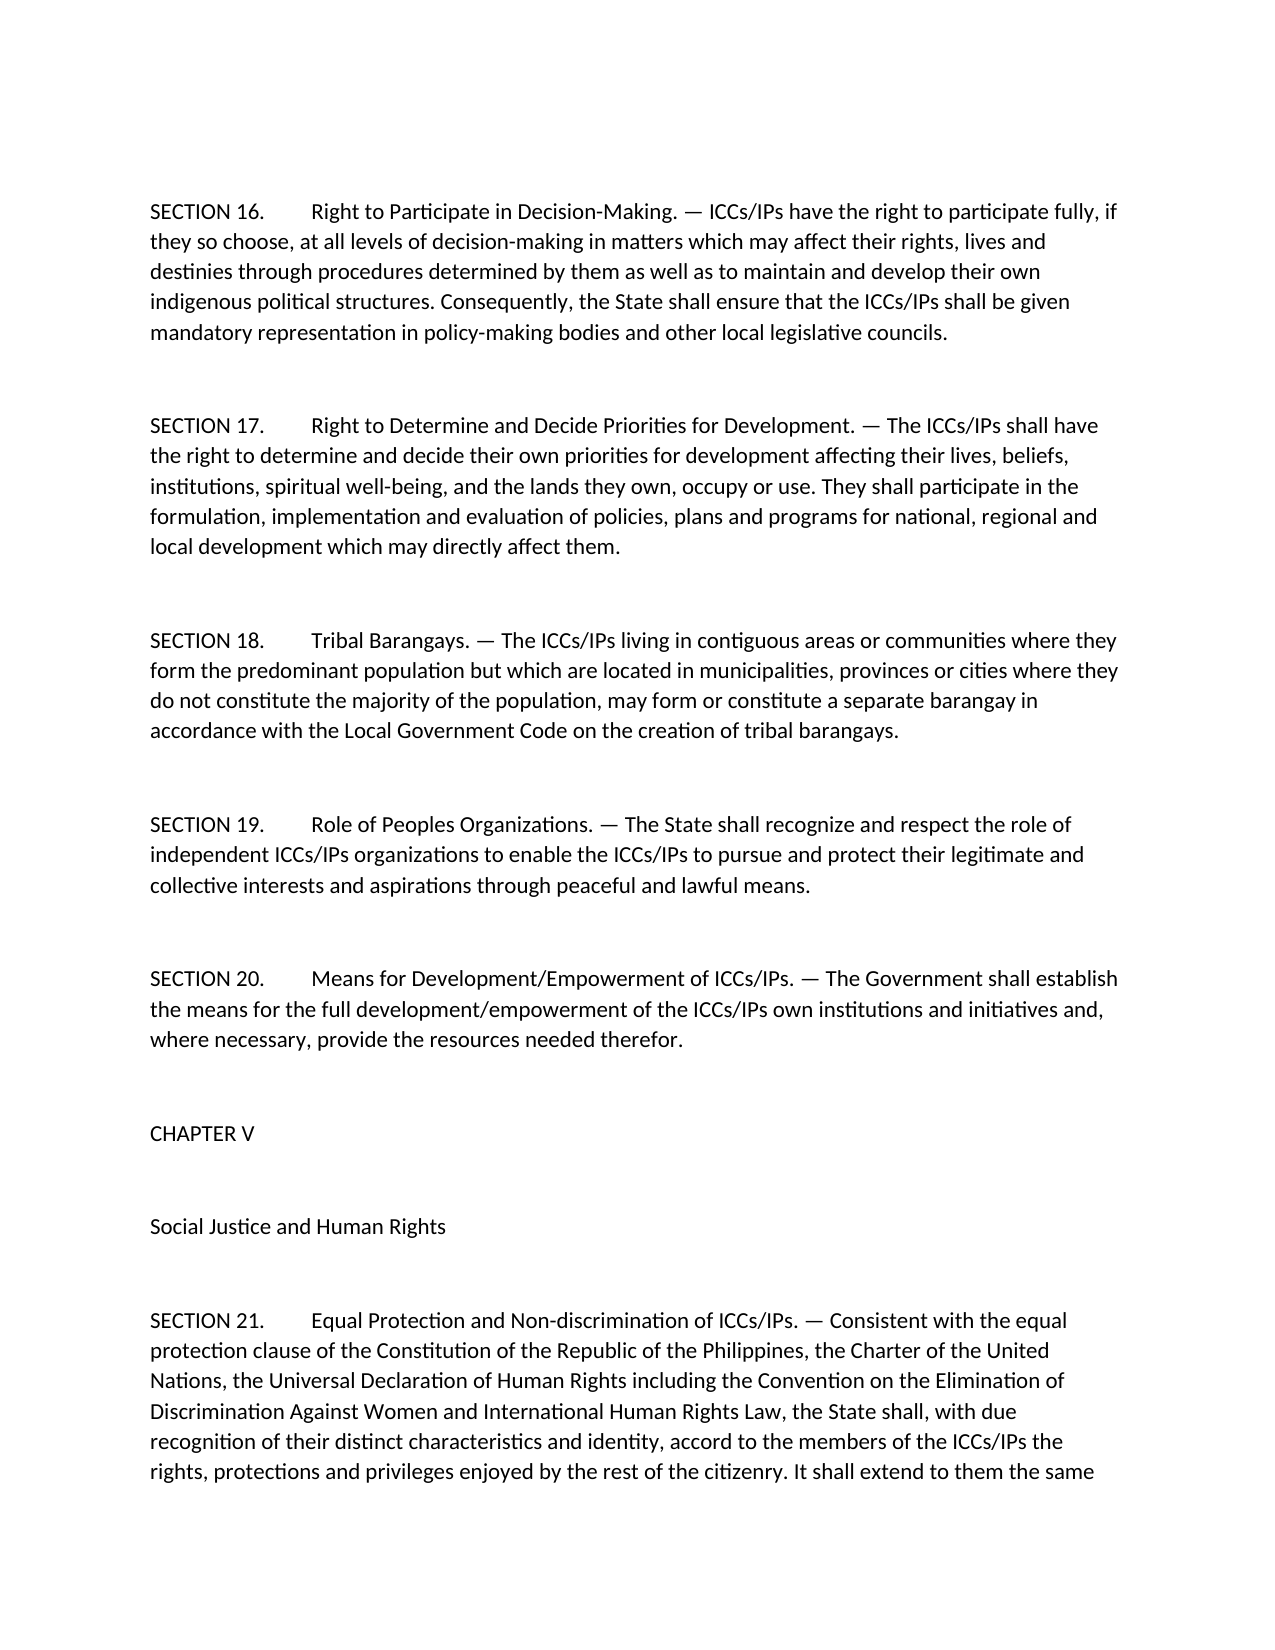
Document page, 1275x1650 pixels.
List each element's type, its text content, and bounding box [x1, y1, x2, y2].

text SECTION 17. Right to Determine and Decide Priorities for Development. — The ICCs/IPs shall have the right to determine and decide their own priorities for development affecting their lives, beliefs, institutions, spiritual well-being, and the lands they own, occupy or use. They shall participate in the formulation, implementation and evaluation of policies, plans and programs for national, regional and local development which may directly affect them. [150, 411, 1125, 560]
text SECTION 20. Means for Development/Empowerment of ICCs/IPs. — The Government shall establish the means for the full development/empowerment of the ICCs/IPs own institutions and initiatives and, where necessary, provide the resources needed therefor. [150, 964, 1125, 1053]
text Social Justice and Human Rights [150, 1212, 1125, 1241]
text SECTION 18. Tribal Barangays. — The ICCs/IPs living in contiguous areas or communities where they form the predominant population but which are located in municipalities, provinces or cities where they do not constitute the majority of the population, may form or constitute a separate barangay in accordance with the Local Government Code on the creation of tribal barangays. [150, 626, 1125, 745]
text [150, 1306, 1125, 1485]
text SECTION 19. Role of Peoples Organizations. — The State shall recognize and respect the role of independent ICCs/IPs organizations to enable the ICCs/IPs to pursue and protect their legitimate and collective interests and aspirations through peaceful and lawful means. [150, 810, 1125, 899]
text CHAPTER V [150, 1119, 1125, 1147]
text SECTION 16. Right to Participate in Decision-Making. — ICCs/IPs have the right to participate fully, if they so choose, at all levels of decision-making in matters which may affect their rights, lives and destinies through procedures determined by them as well as to maintain and develop their own indigenous political structures. Consequently, the State shall ensure that the ICCs/IPs shall be given mandatory representation in policy-making bodies and other local legislative councils. [150, 197, 1125, 346]
